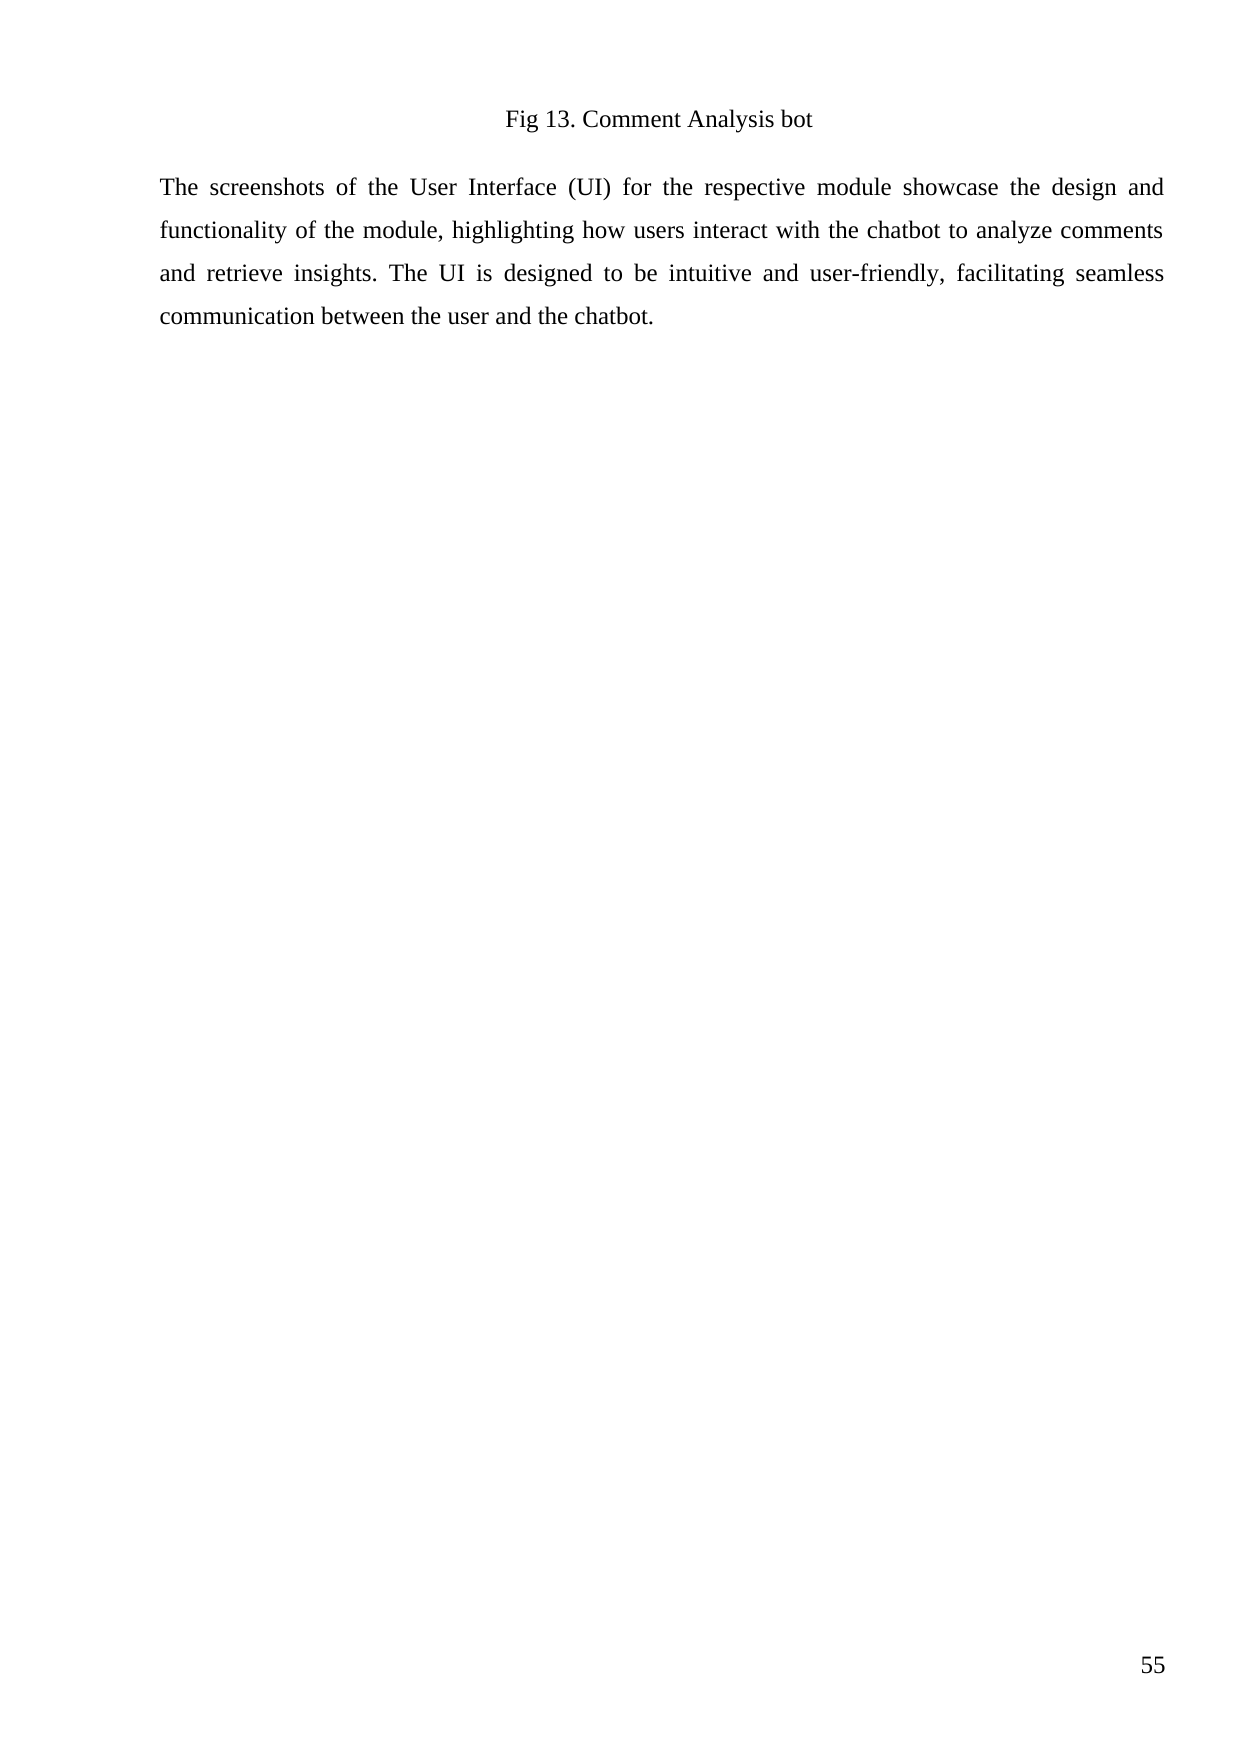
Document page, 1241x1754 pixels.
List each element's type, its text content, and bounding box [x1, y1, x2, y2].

text Fig 13. Comment Analysis bot [159, 104, 1165, 132]
text The screenshots of the User Interface (UI) for the respective module showcase the design and functionality of the module, highlighting how users interact with the chatbot to analyze comments and retrieve insights. The UI is designed to be intuitive and user-friendly, facilitating seamless communication between the user and the chatbot. [159, 172, 1165, 330]
